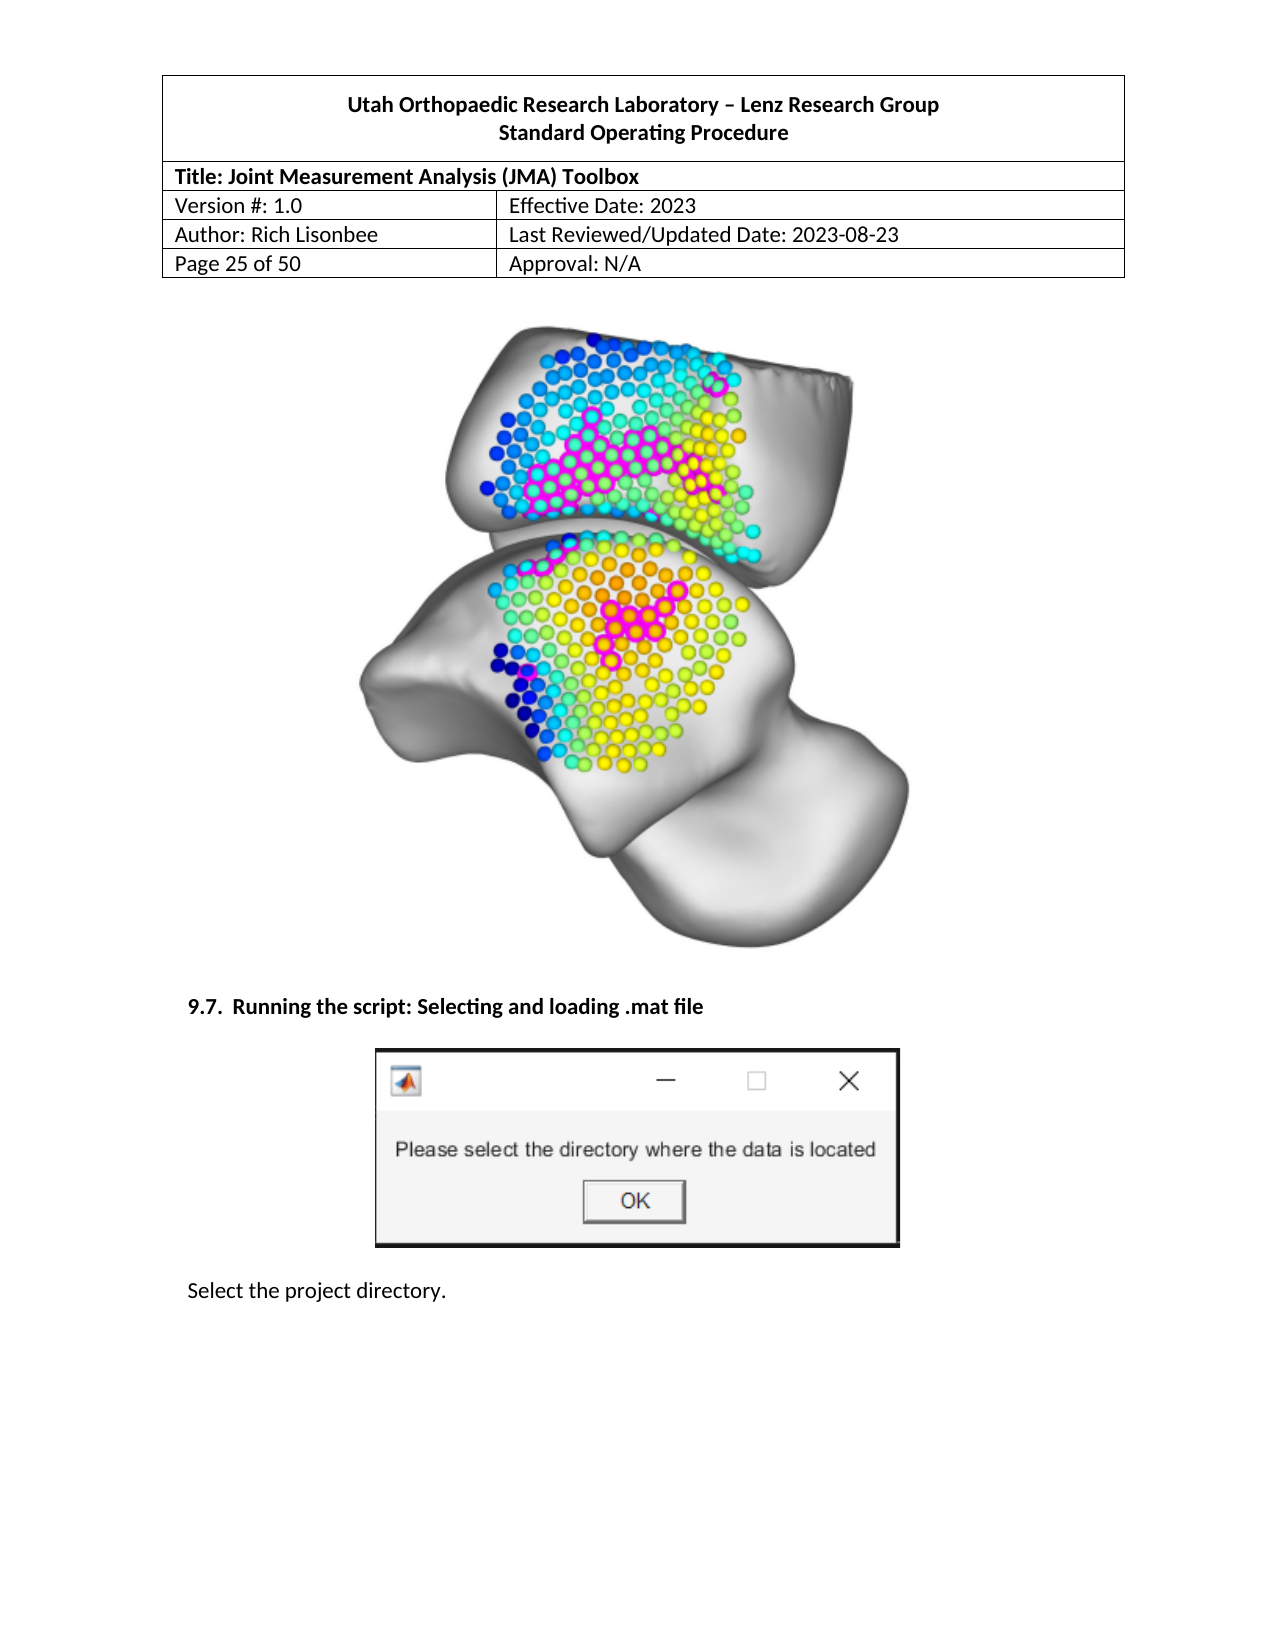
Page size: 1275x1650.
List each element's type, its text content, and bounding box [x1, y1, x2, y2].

text Select the project directory. [150, 1277, 1125, 1304]
picture [325, 306, 950, 963]
list Running the script: Selecting and loading .mat file [187, 992, 1125, 1020]
picture [375, 1048, 901, 1248]
